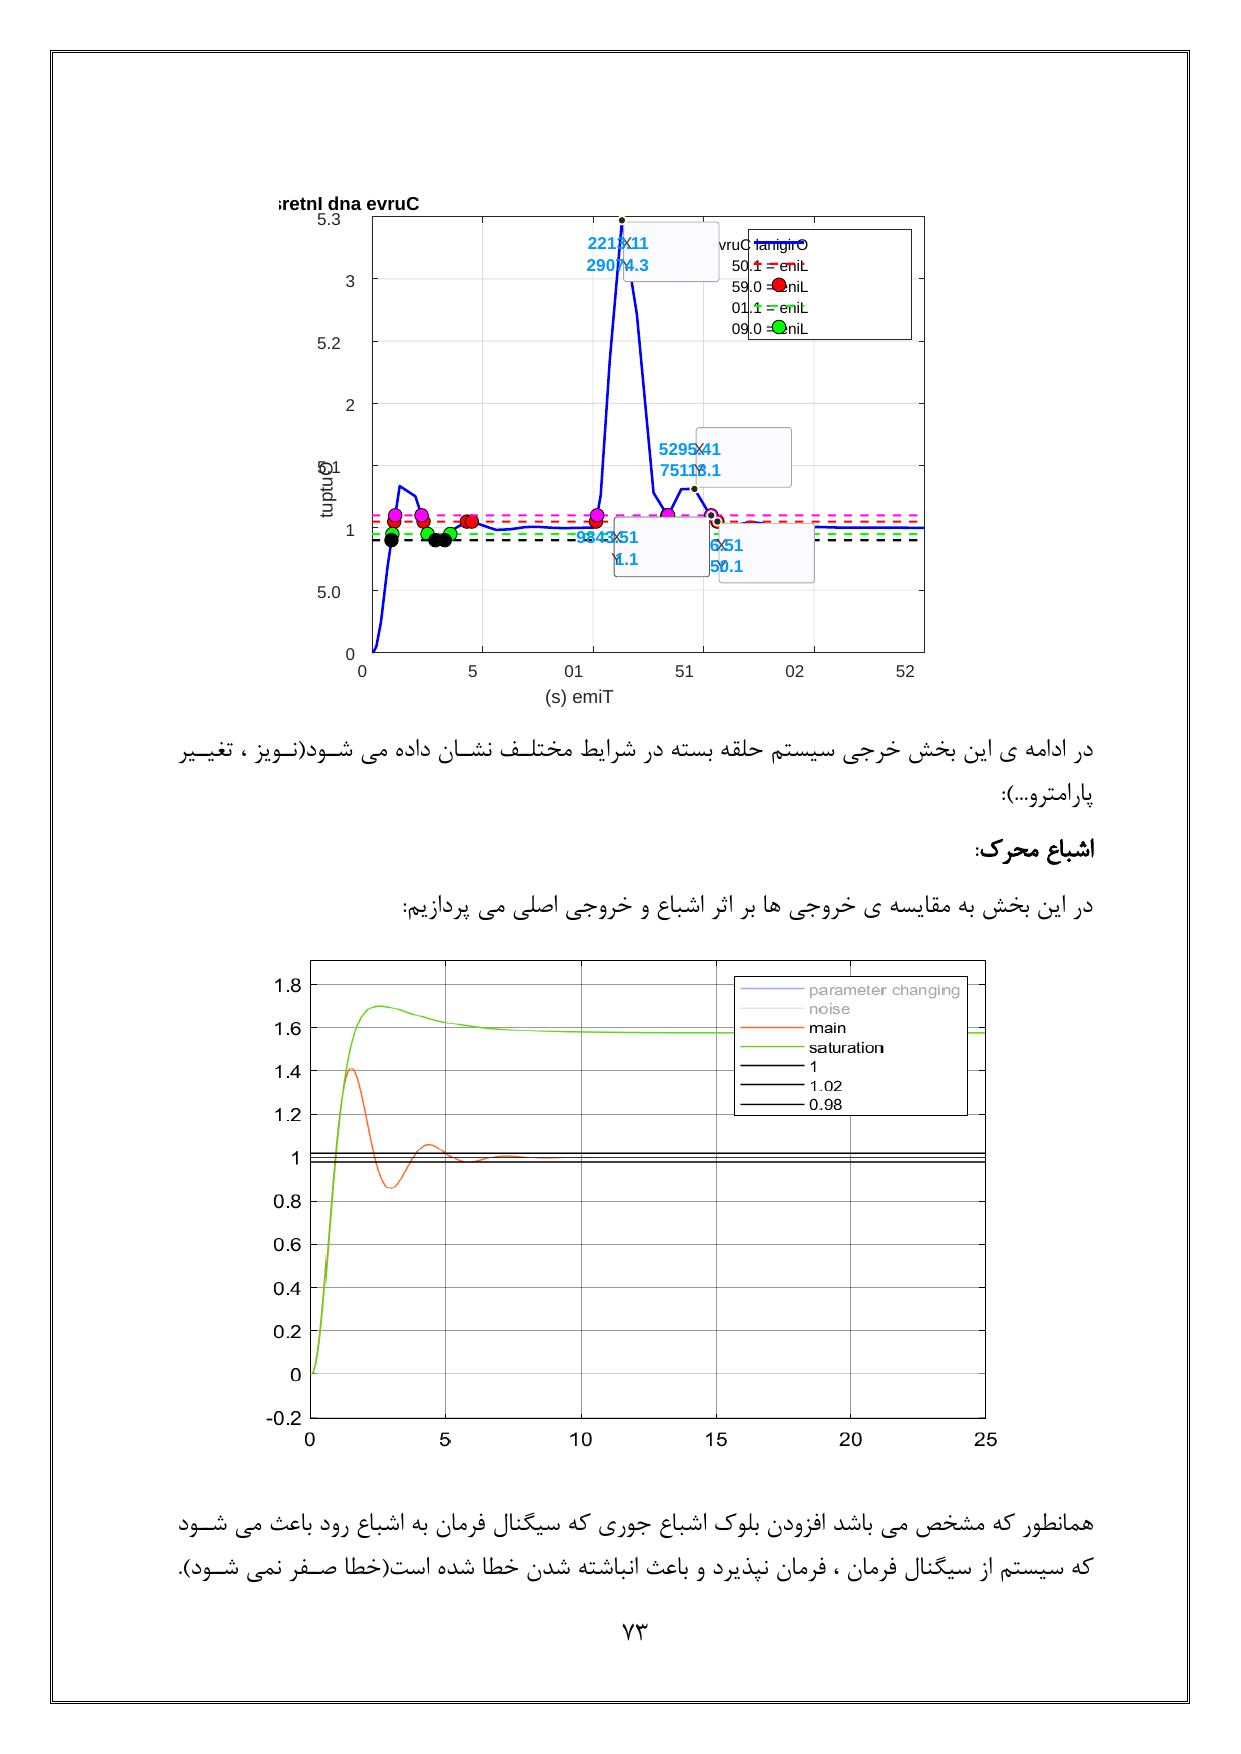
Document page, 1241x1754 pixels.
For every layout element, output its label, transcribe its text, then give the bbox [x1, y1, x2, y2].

text اشباع محرک: [177, 837, 1093, 866]
text در این بخش به مقایسه ی خروجی ها بر اثر اشباع و خروجی اصلی می پردازیم: [177, 893, 1093, 922]
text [177, 1511, 1093, 1584]
text در ادامه ی این بخش خرجی سیستم حلقه بسته در شرایط مختلف نشان داده می شود(نویز ، تغییر پارامترو...): [177, 737, 1093, 810]
picture [265, 949, 1005, 1485]
